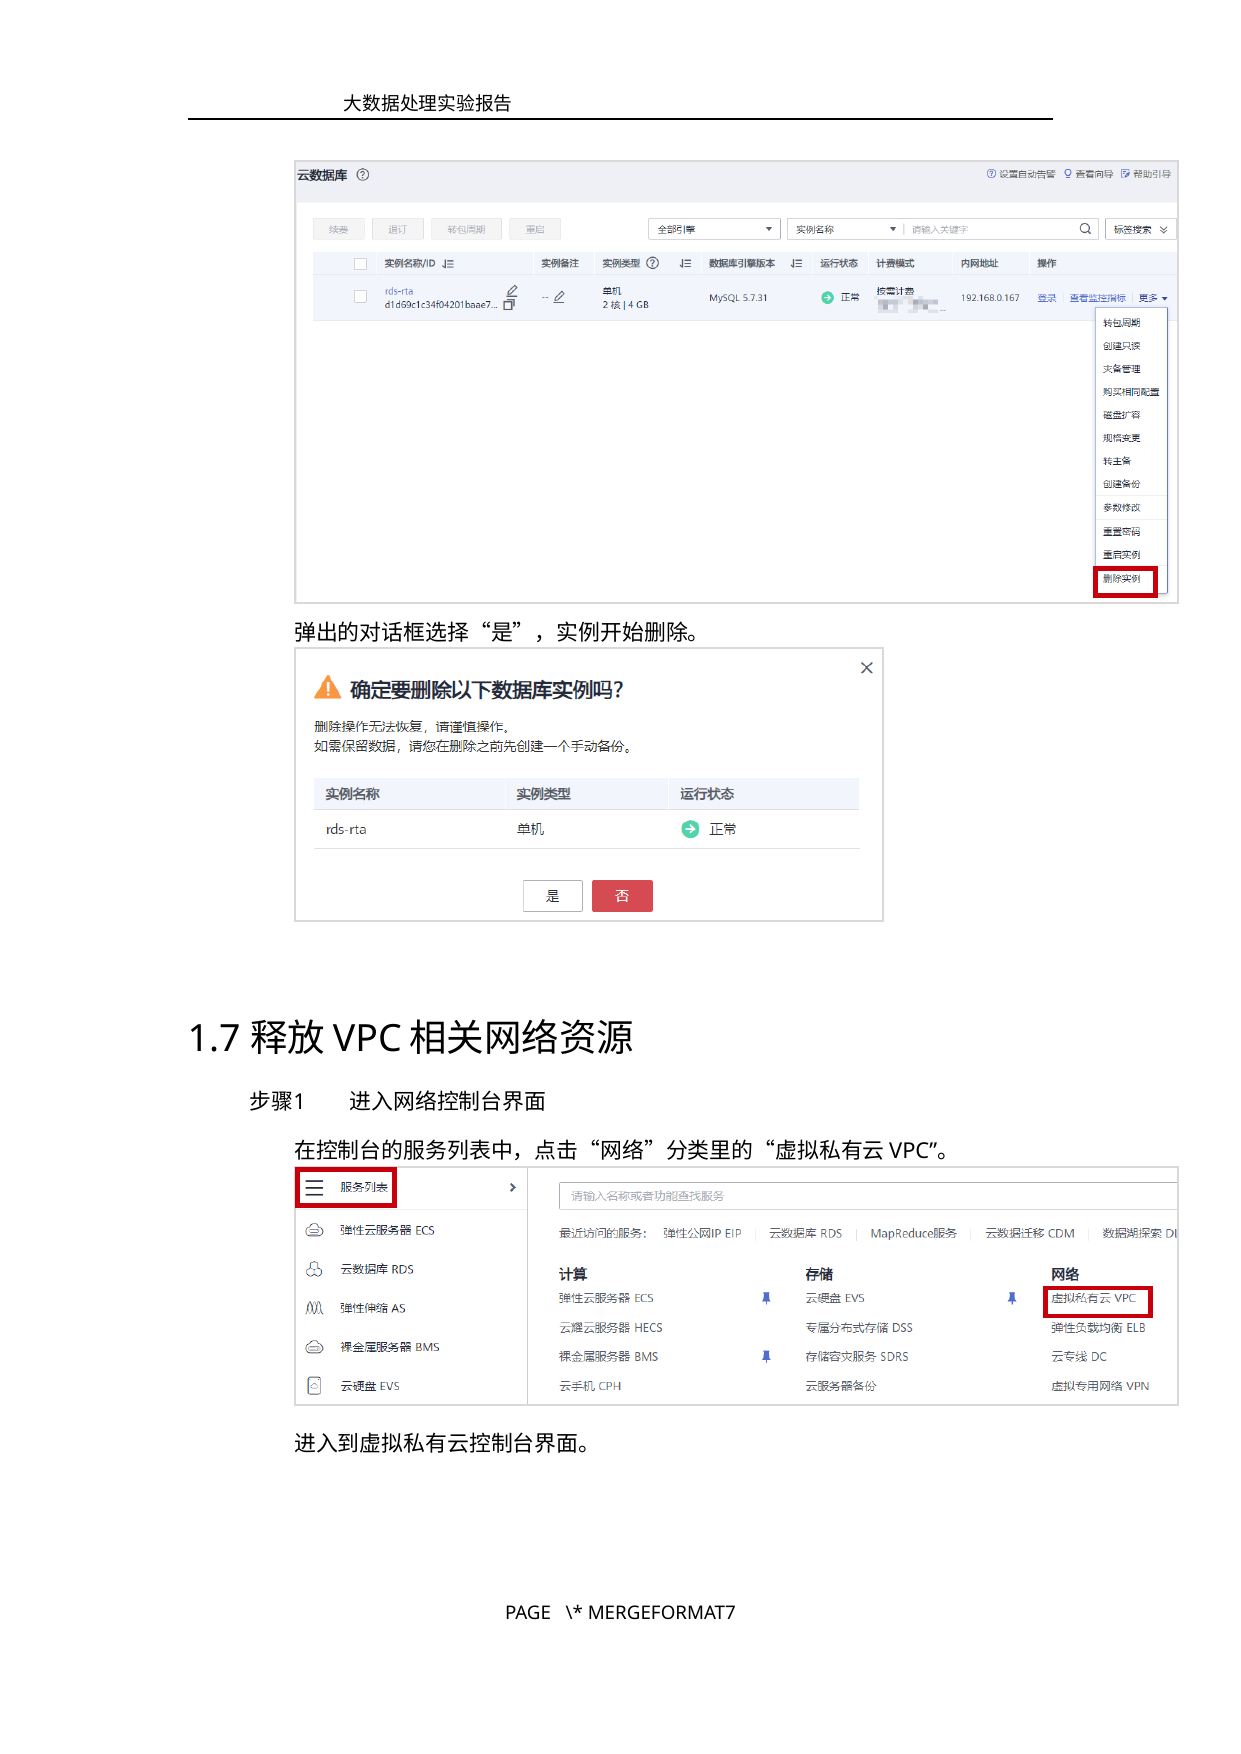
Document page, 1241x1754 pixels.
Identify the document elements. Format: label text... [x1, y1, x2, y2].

picture [296, 649, 882, 920]
text 在控制台的服务列表中，点击“网络”分类里的“虚拟私有云VPC”。 [294, 1133, 1053, 1166]
text 弹出的对话框选择“是”，实例开始删除。 [294, 615, 1053, 647]
subtitle 释放VPC相关网络资源 [187, 1002, 1053, 1067]
picture [300, 1172, 392, 1203]
picture [296, 1168, 1177, 1404]
list 进入网络控制台界面 [306, 1084, 1053, 1116]
text 进入到虚拟私有云控制台界面。 [294, 1426, 1053, 1458]
picture [296, 162, 1177, 602]
